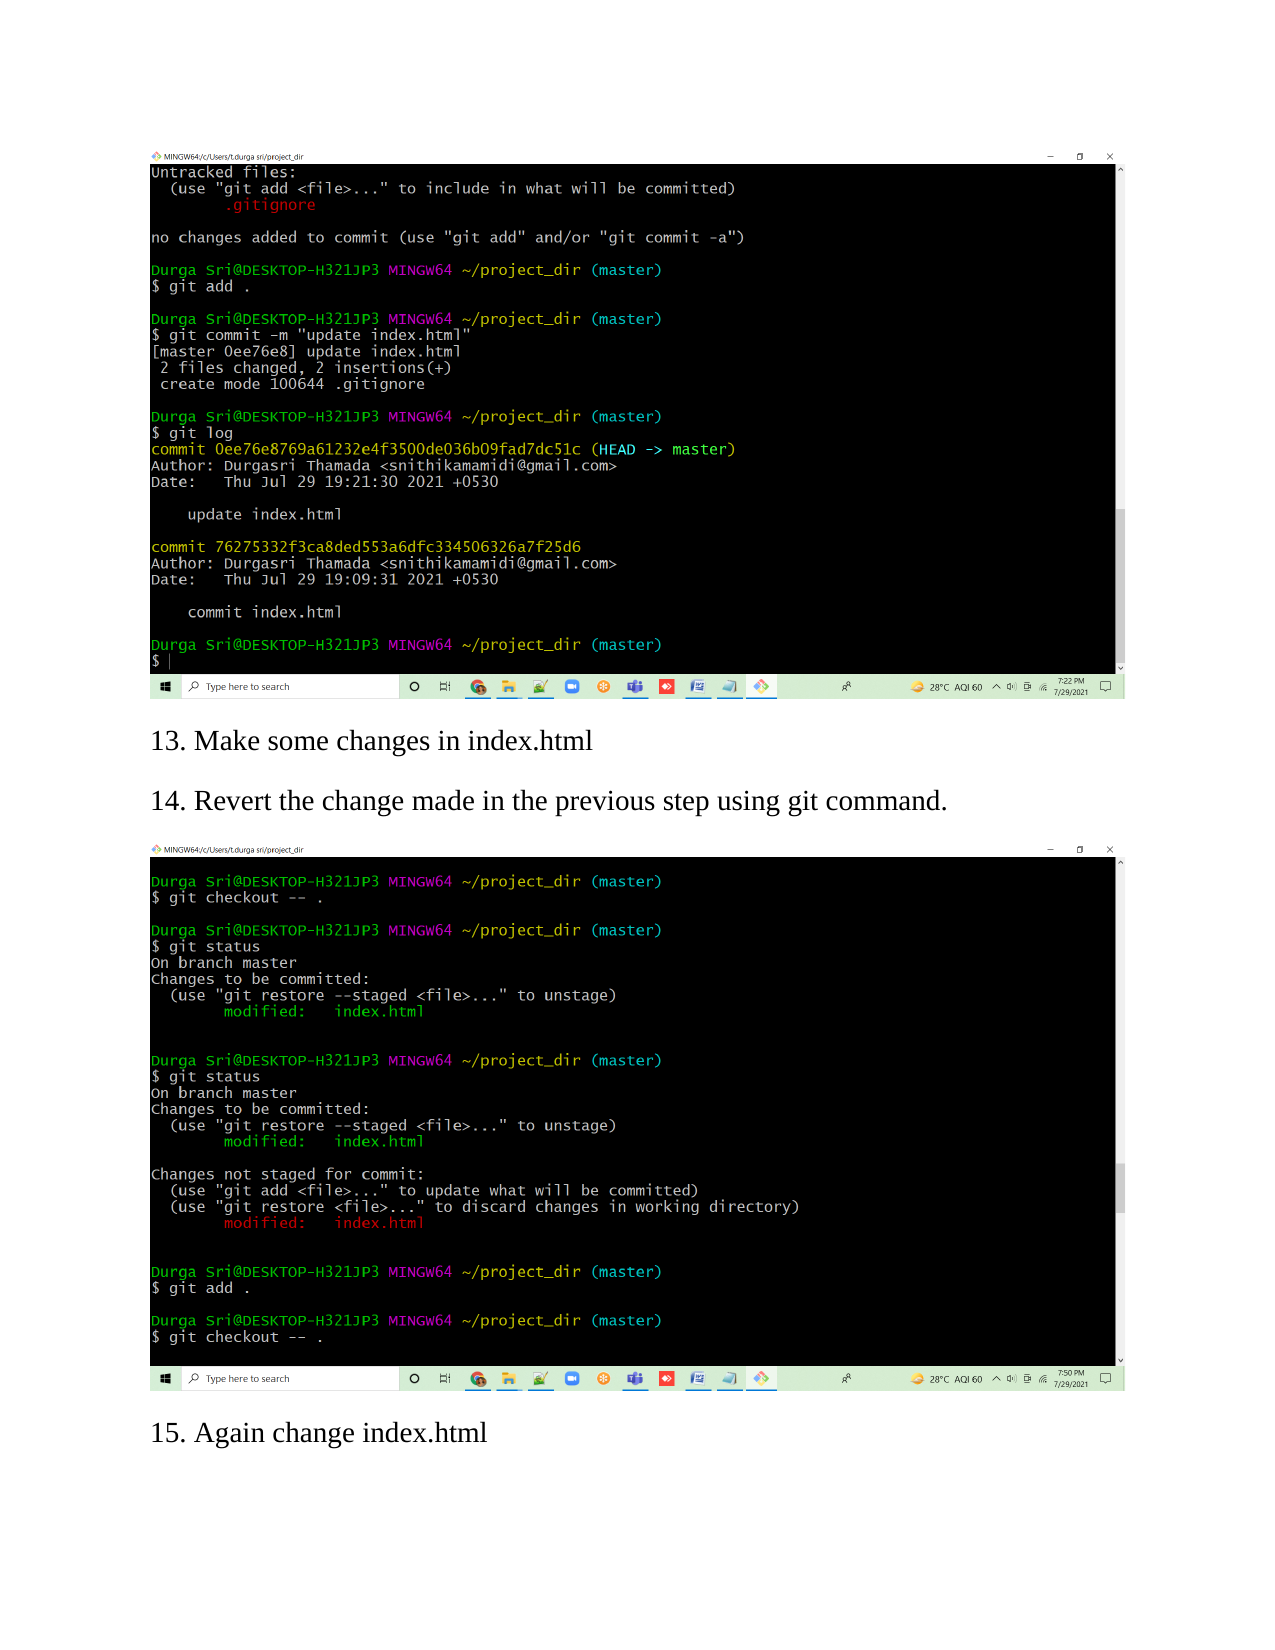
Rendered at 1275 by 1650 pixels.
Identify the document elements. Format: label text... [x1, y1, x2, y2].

text 13. Make some changes in index.html [150, 723, 1125, 757]
text 14. Revert the change made in the previous step using git command. [150, 783, 1125, 816]
text 15. Again change index.html [150, 1416, 1125, 1449]
picture [150, 150, 1125, 699]
picture [150, 842, 1125, 1391]
